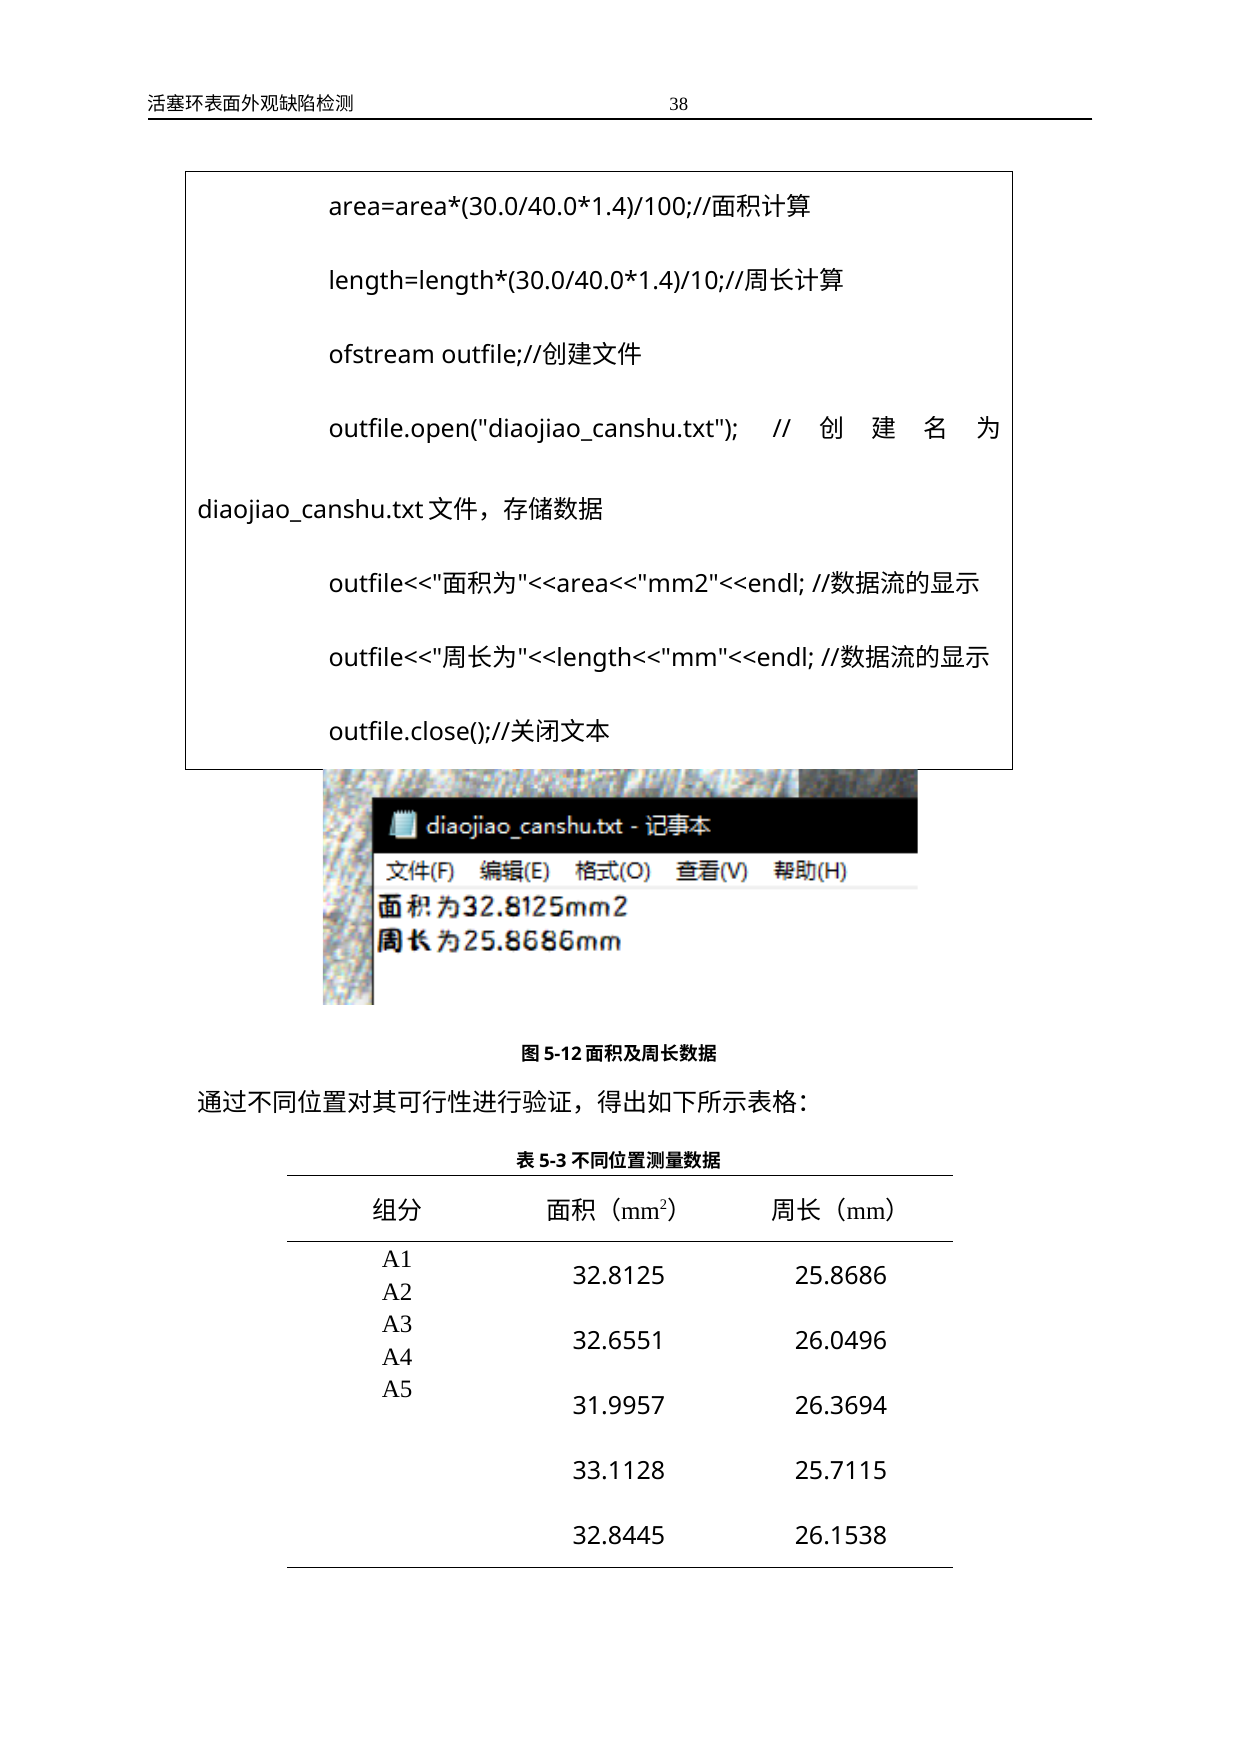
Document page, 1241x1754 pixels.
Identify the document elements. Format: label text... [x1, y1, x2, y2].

text 通过不同位置对其可行性进行验证，得出如下所示表格： [148, 1068, 1092, 1133]
picture [322, 769, 918, 1005]
table_header 组分 [287, 1176, 509, 1241]
table_cell A1 A2 A3 A4 A5 [287, 1242, 509, 1567]
table_header 周长（mm） [731, 1176, 953, 1241]
table_header 面积（mm2） [509, 1176, 731, 1241]
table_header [186, 172, 1012, 769]
table_cell 25.8686 26.0496 26.3694 25.7115 26.1538 [731, 1242, 953, 1567]
text 图5-12面积及周长数据 [148, 1036, 1090, 1068]
text 表5-3 不同位置测量数据 [148, 1143, 1090, 1175]
table_cell 32.8125 32.6551 31.9957 33.1128 32.8445 [509, 1242, 731, 1567]
